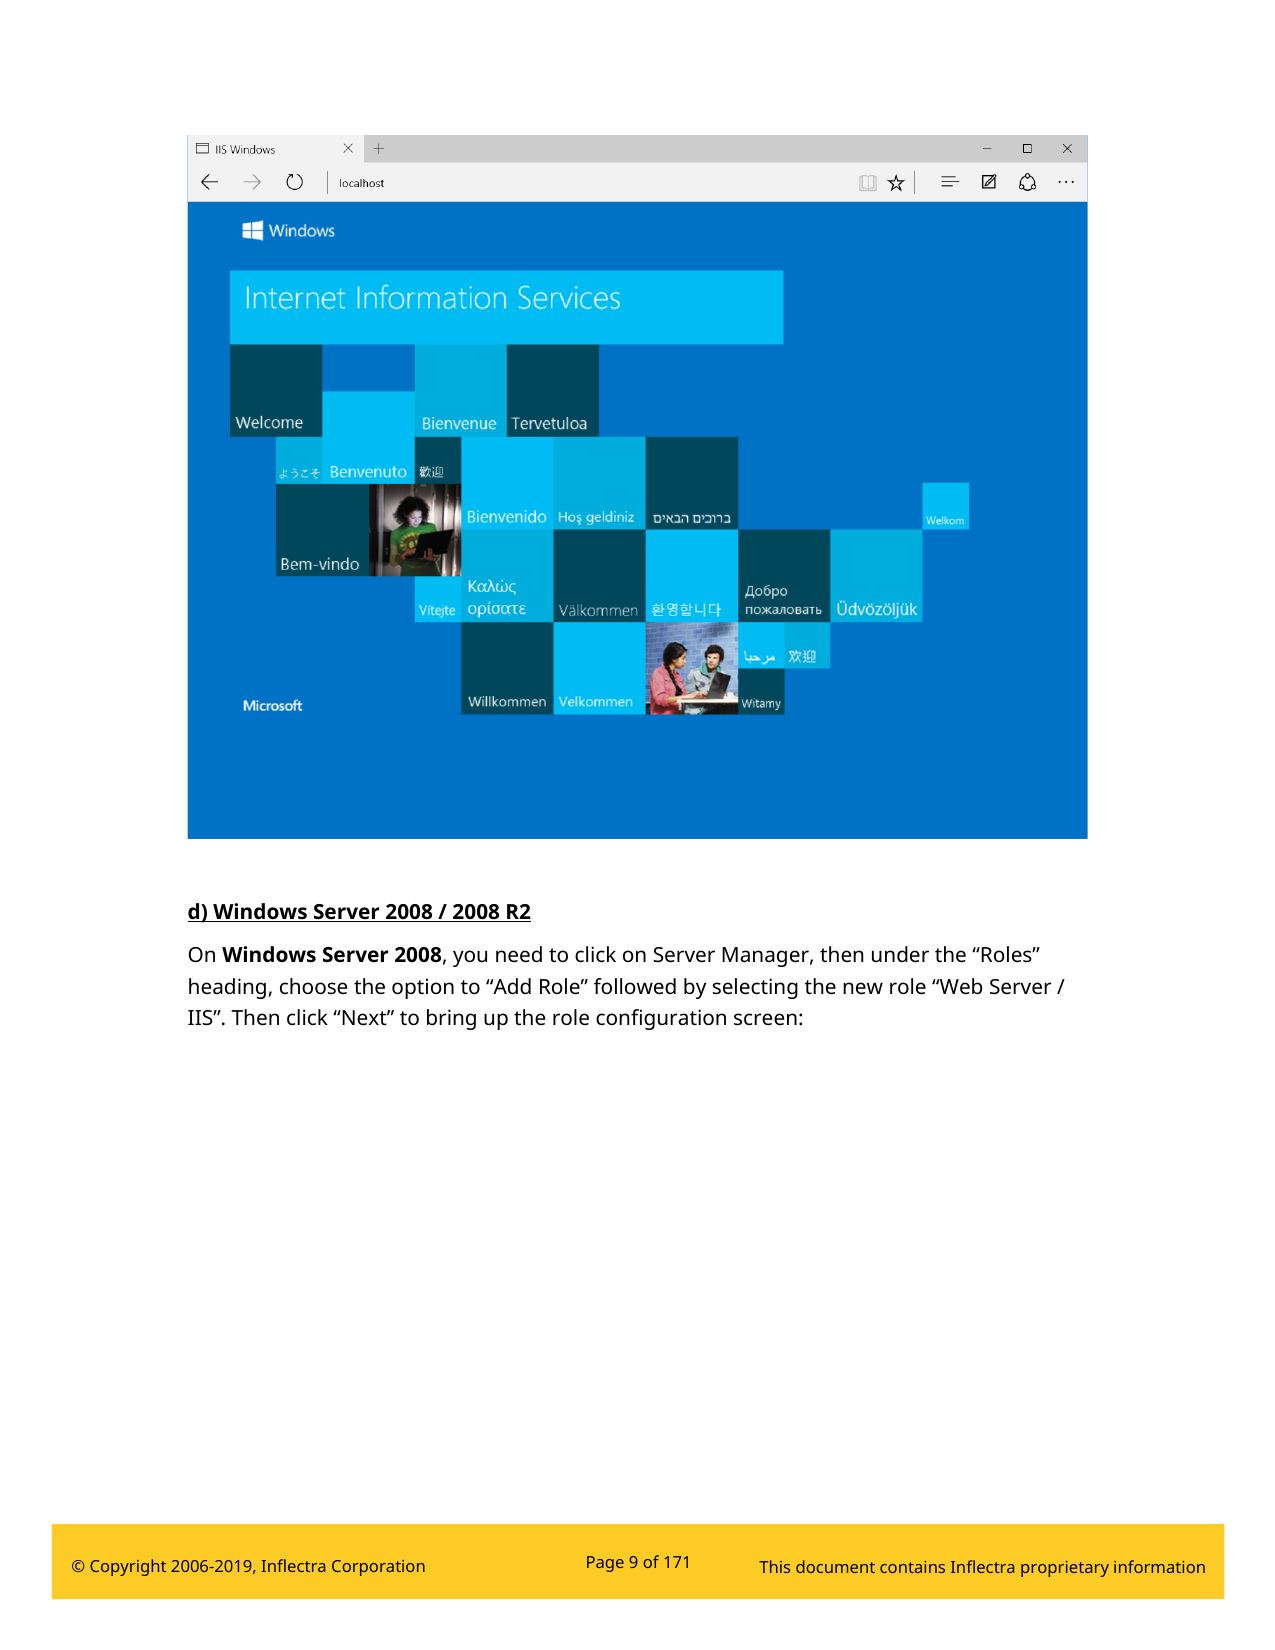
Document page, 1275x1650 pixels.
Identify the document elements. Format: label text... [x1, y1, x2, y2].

text On Windows Server 2008, you need to click on Server Manager, then under the “Roles” heading, choose the option to “Add Role” followed by selecting the new role “Web Server / IIS”. Then click “Next” to bring up the role configuration screen: [187, 941, 1087, 1031]
text d) Windows Server 2008 / 2008 R2 [187, 897, 1087, 925]
picture [187, 135, 1088, 839]
